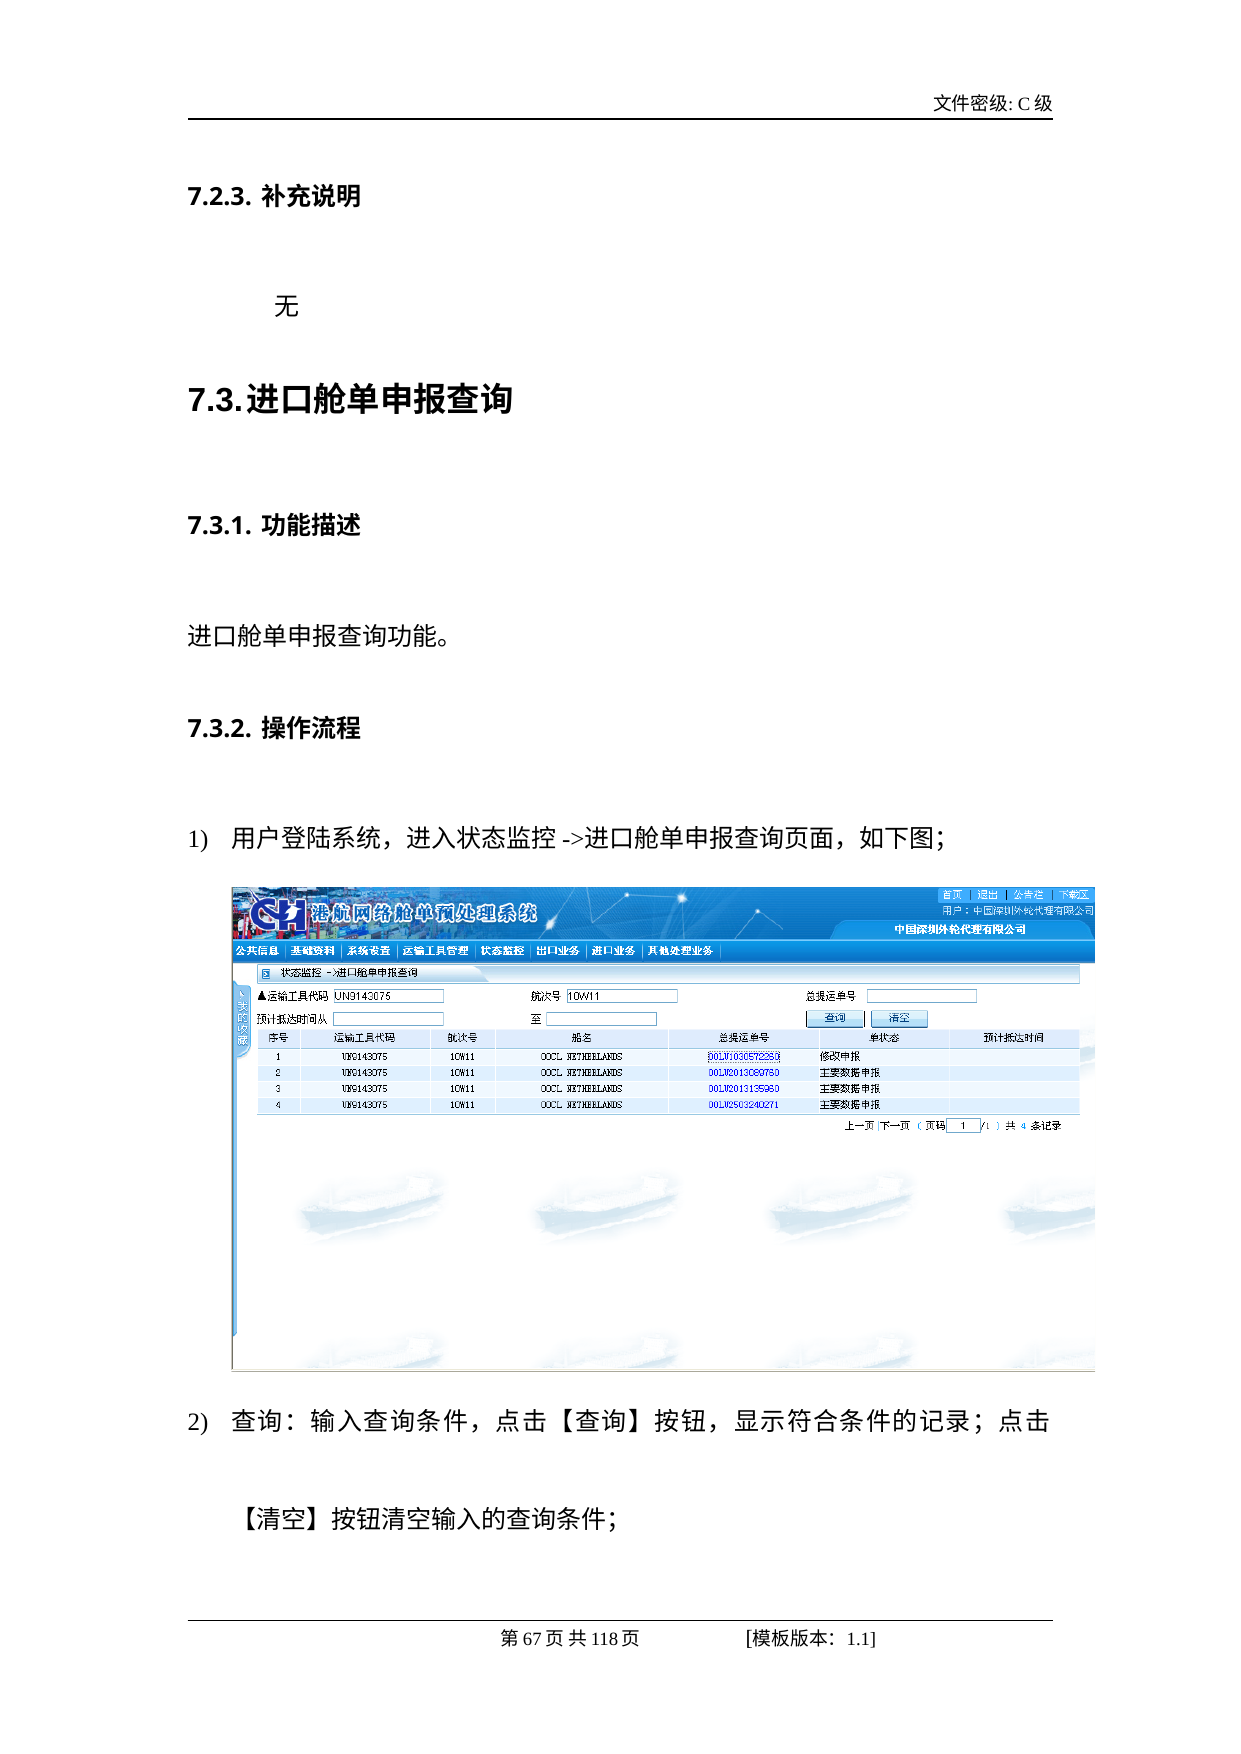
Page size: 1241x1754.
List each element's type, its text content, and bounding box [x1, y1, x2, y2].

text 无 [261, 272, 1053, 337]
subtitle 操作流程 [187, 694, 1053, 759]
text 进口舱单申报查询功能。 [187, 602, 1053, 667]
subtitle 进口舱单申报查询 [187, 364, 1053, 429]
list 查询：输入查询条件，点击【查询】按钮，显示符合条件的记录；点击【清空】按钮清空输入的查询条件； [187, 1387, 1053, 1550]
subtitle 补充说明 [187, 162, 1053, 227]
subtitle 功能描述 [187, 491, 1053, 556]
list 用户登陆系统，进入状态监控 ->进口舱单申报查询页面，如下图； [187, 804, 1053, 869]
picture [231, 887, 1096, 1372]
